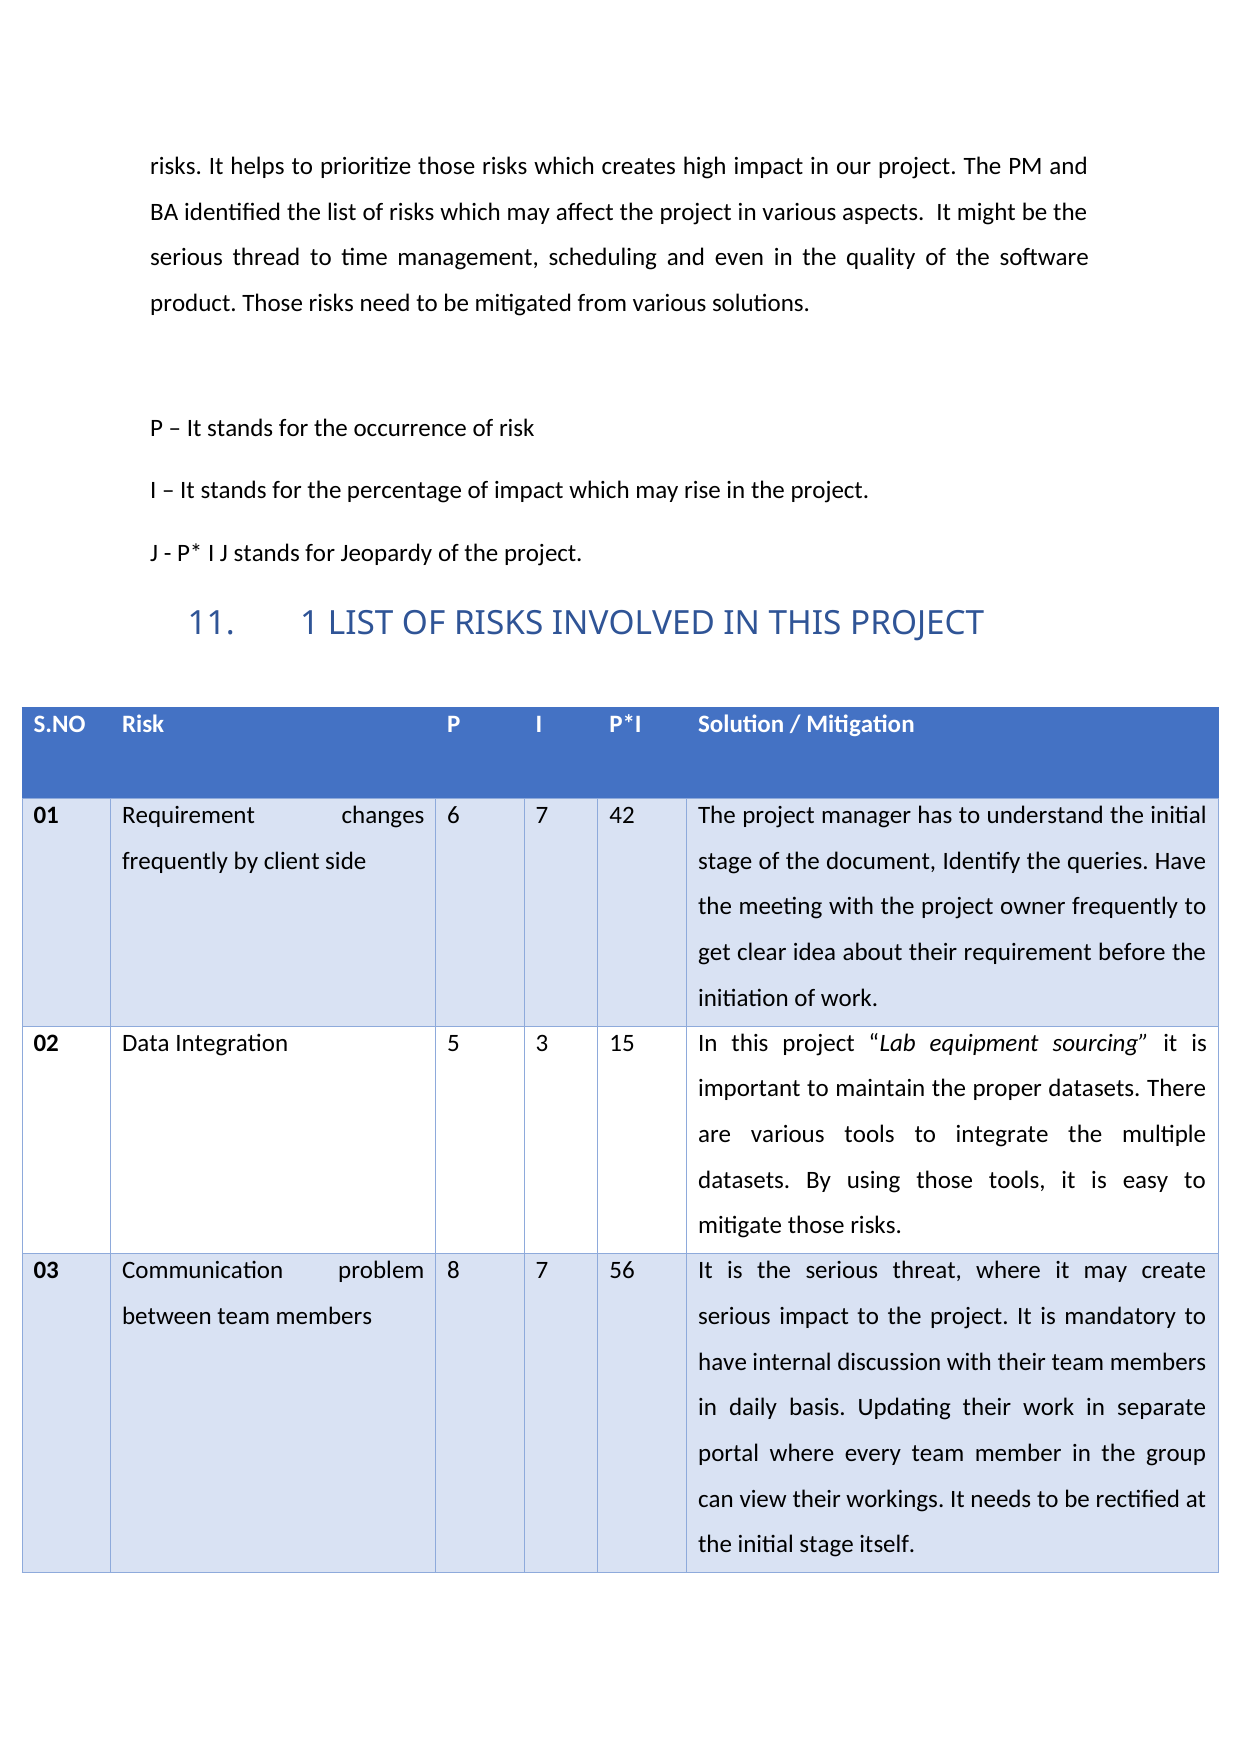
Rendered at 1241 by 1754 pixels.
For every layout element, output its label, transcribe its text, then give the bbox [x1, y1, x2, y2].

table_cell 5 [436, 1027, 524, 1253]
table_cell 8 [436, 1254, 524, 1572]
table_cell 56 [598, 1254, 686, 1572]
table_header Solution / Mitigation [687, 708, 1218, 798]
table_header Risk [111, 708, 435, 798]
table_cell 42 [598, 799, 686, 1026]
table_cell 02 [23, 1027, 110, 1253]
table_cell 3 [525, 1027, 597, 1253]
table_cell 7 [525, 1254, 597, 1572]
table_header I [525, 708, 597, 798]
table_header P [436, 708, 524, 798]
table_header S.NO [23, 708, 110, 798]
table_cell Data Integration [111, 1027, 435, 1253]
table_cell 03 [23, 1254, 110, 1572]
table_cell 01 [23, 799, 110, 1026]
subtitle 1 LIST OF RISKS INVOLVED IN THIS PROJECT [187, 599, 1090, 644]
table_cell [111, 1254, 435, 1572]
table_cell The project manager has to understand the initial stage of the document, Identify the queries. Have the meeting with the project owner frequently to get clear idea about their requirement before the initiation of work. [687, 799, 1218, 1026]
table_cell 7 [525, 799, 597, 1026]
table_cell In this project “Lab equipment sourcing” it is important to maintain the proper datasets. There are various tools to integrate the multiple datasets. By using those tools, it is easy to mitigate those risks. [687, 1027, 1218, 1253]
table_cell 6 [436, 799, 524, 1026]
table_header P*I [598, 708, 686, 798]
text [150, 150, 1090, 318]
text J - P* I J stands for Jeopardy of the project. [150, 537, 1090, 567]
text I – It stands for the percentage of impact which may rise in the project. [150, 474, 1090, 505]
table_cell Requirement changes frequently by client side [111, 799, 435, 1026]
text P – It stands for the occurrence of risk [150, 412, 1090, 442]
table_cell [687, 1254, 1218, 1572]
table_cell 15 [598, 1027, 686, 1253]
